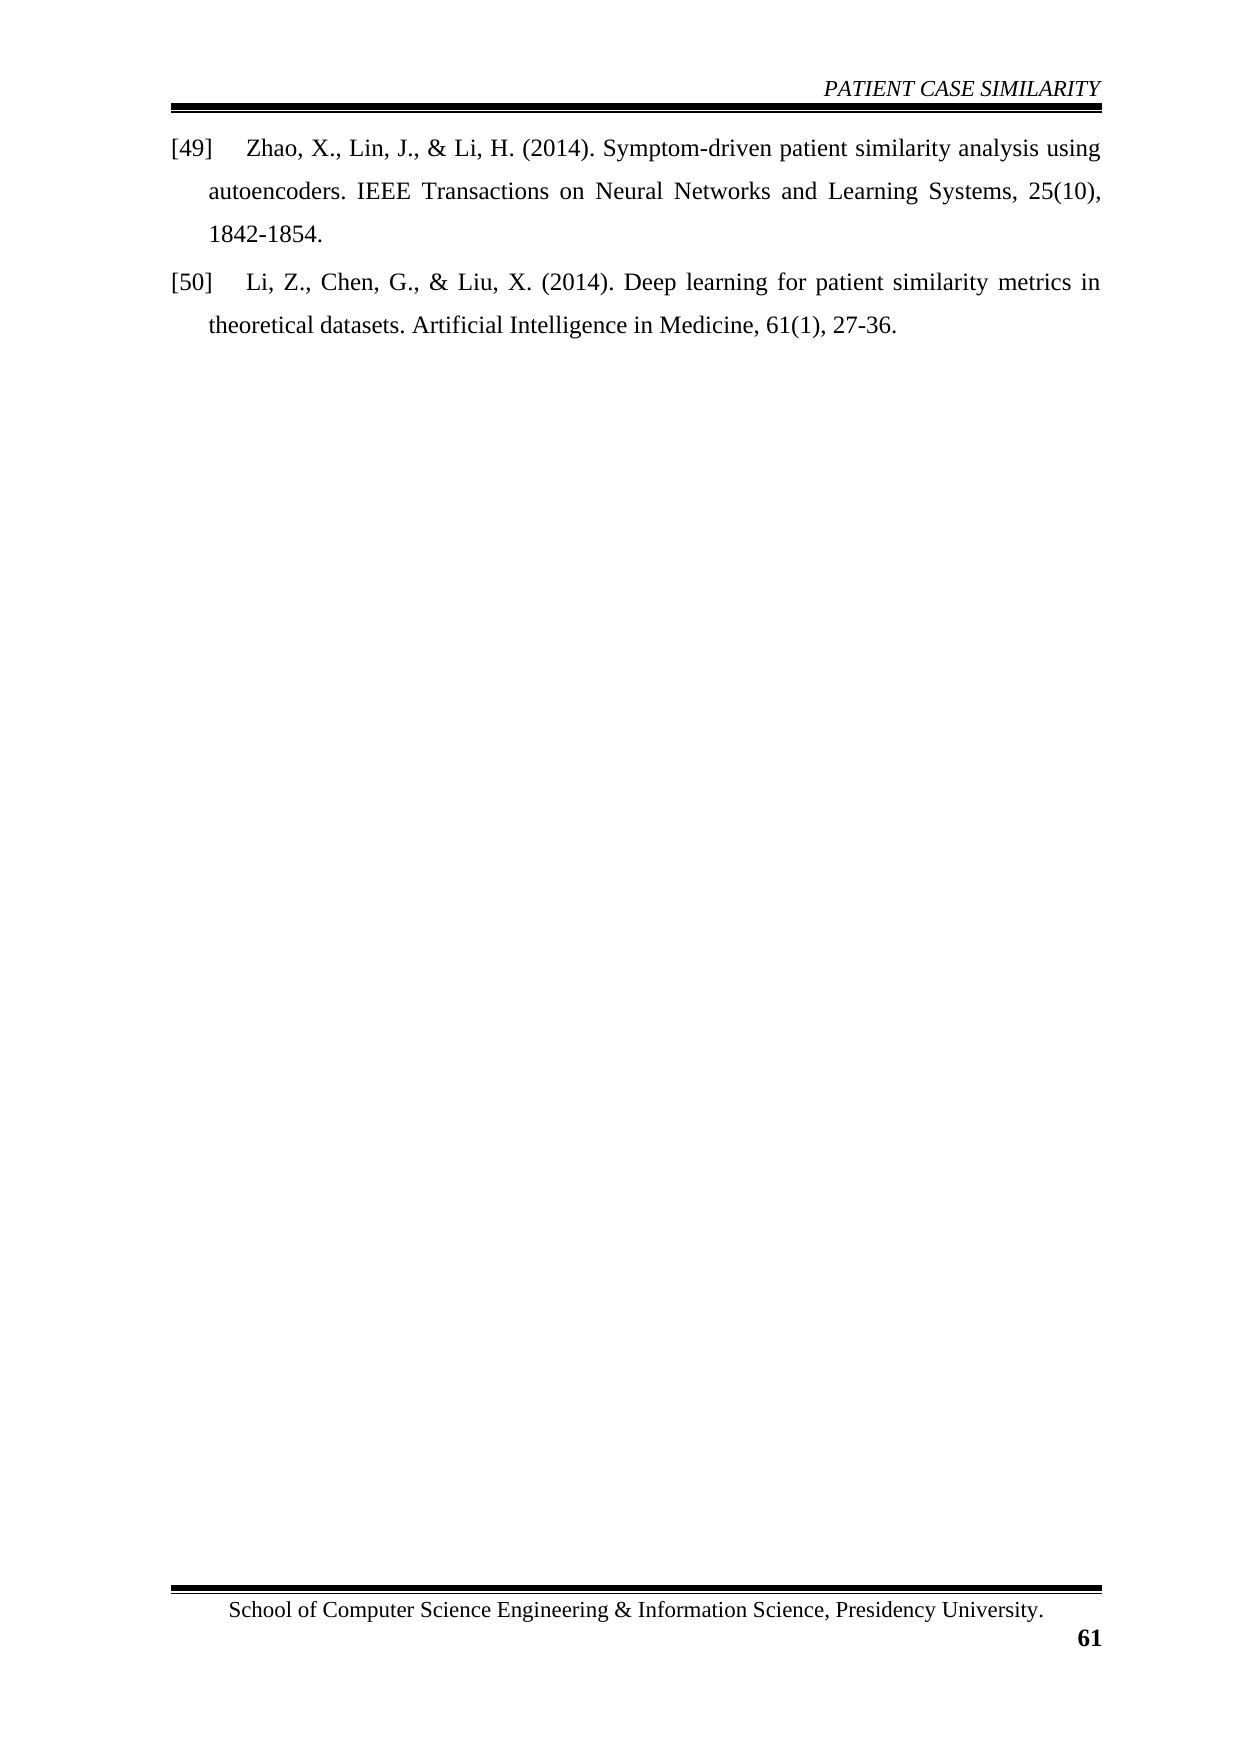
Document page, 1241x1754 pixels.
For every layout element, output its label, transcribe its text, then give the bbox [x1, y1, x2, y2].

text Li, Z., Chen, G., & Liu, X. (2014). Deep learning for patient similarity metrics in theoretical datasets. Artificial Intelligence in Medicine, 61(1), 27-36. [171, 267, 1102, 339]
text Zhao, X., Lin, J., & Li, H. (2014). Symptom-driven patient similarity analysis using autoencoders. IEEE Transactions on Neural Networks and Learning Systems, 25(10), 1842-1854. [171, 133, 1102, 248]
